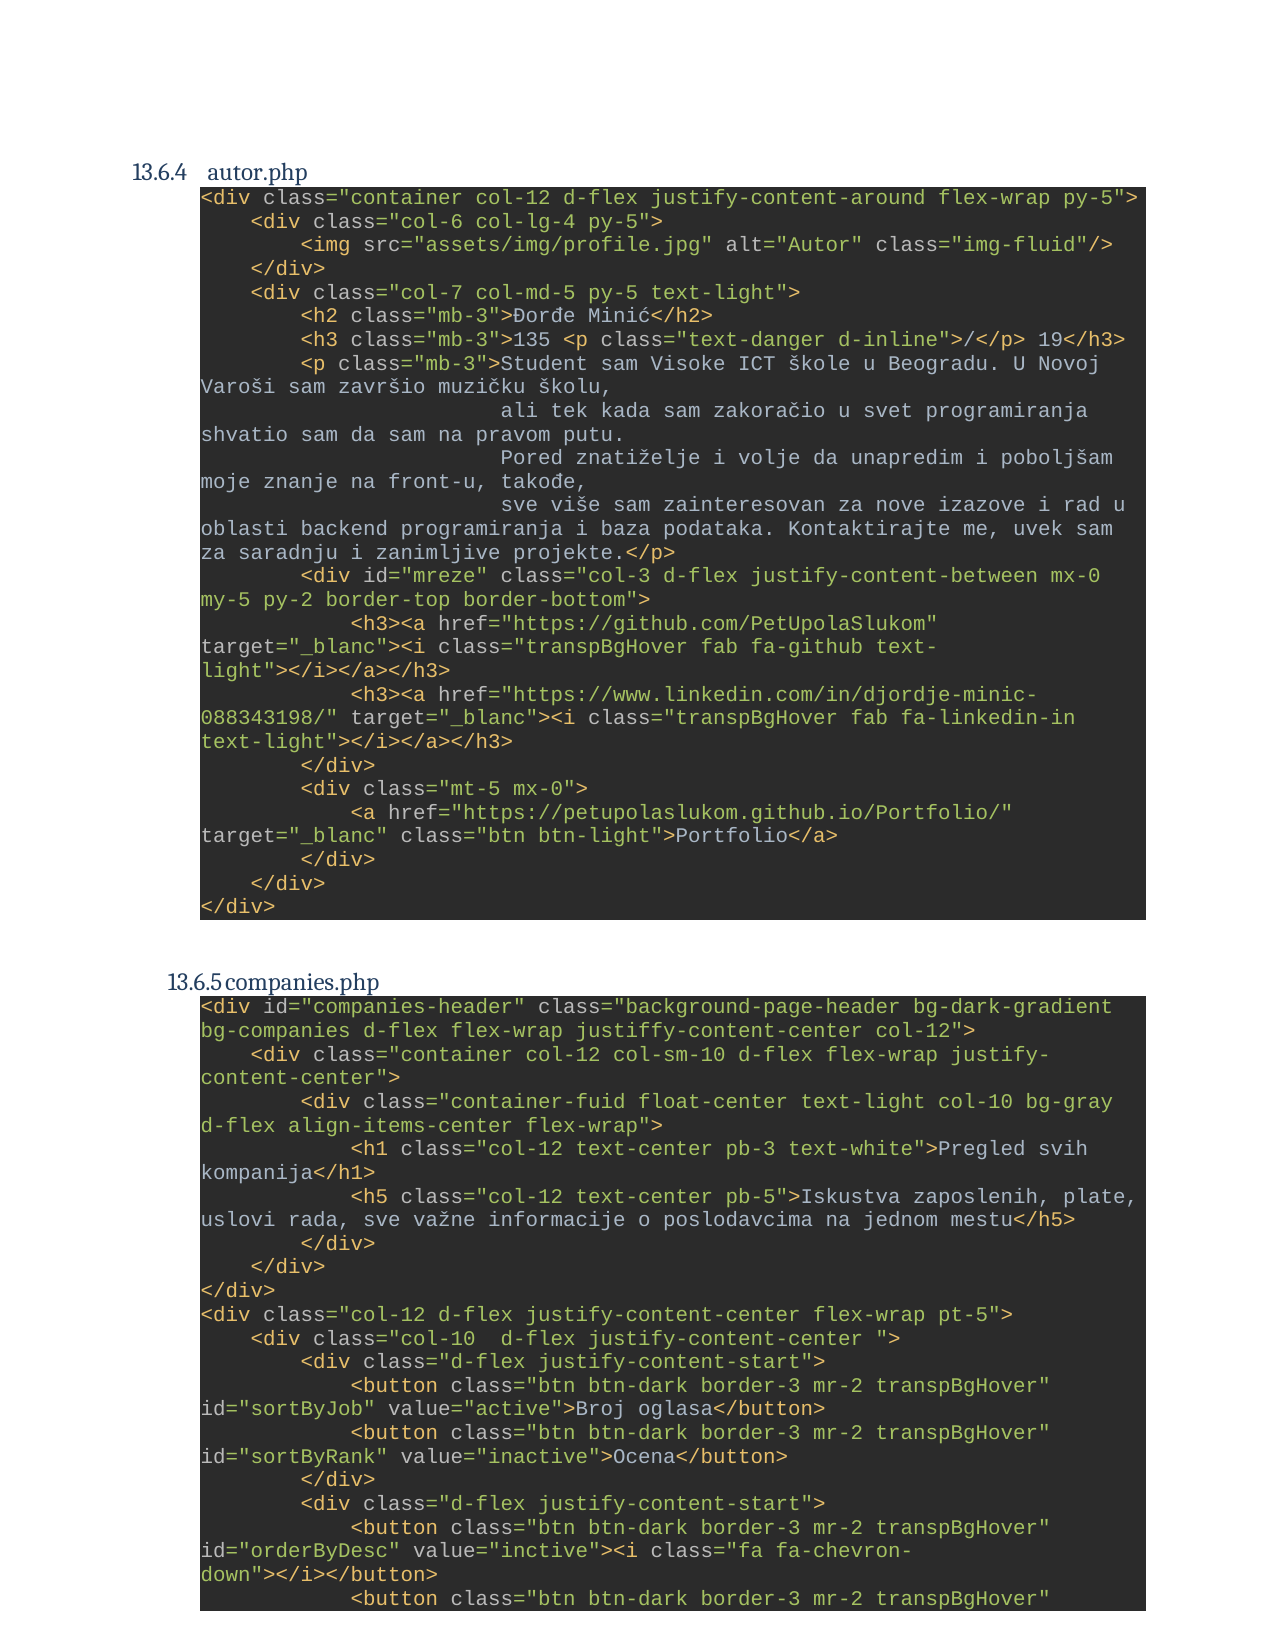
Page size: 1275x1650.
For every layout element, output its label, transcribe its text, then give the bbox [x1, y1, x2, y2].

text <div class="container col-12 d-flex justify-content-around flex-wrap py-5"> <div class="col-6 col-lg-4 py-5"> <img src="assets/img/profile.jpg" alt="Autor" class="img-fluid"/> </div> <div class="col-7 col-md-5 py-5 text-light"> <h2 class="mb-3">Đorđe Minić</h2> <h3 class="mb-3">135 <p class="text-danger d-inline">/</p> 19</h3> <p class="mb-3">Student sam Visoke ICT škole u Beogradu. U Novoj Varoši sam završio muzičku školu, ali tek kada sam zakoračio u svet programiranja shvatio sam da sam na pravom putu. Pored znatiželje i volje da unapredim i poboljšam moje znanje na front-u, takođe, sve više sam zainteresovan za nove izazove i rad u oblasti backend programiranja i baza podataka. Kontaktirajte me, uvek sam za saradnju i zanimljive projekte.</p> <div id="mreze" class="col-3 d-flex justify-content-between mx-0 my-5 py-2 border-top border-bottom"> <h3><a href="https://github.com/PetUpolaSlukom" target="_blanc"><i class="transpBgHover fab fa-github text-light"></i></a></h3> <h3><a href="https://www.linkedin.com/in/djordje-minic-088343198/" target="_blanc"><i class="transpBgHover fab fa-linkedin-in text-light"></i></a></h3> </div> <div class="mt-5 mx-0"> <a href="https://petupolaslukom.github.io/Portfolio/" target="_blanc" class="btn btn-light">Portfolio</a> </div> </div> </div> [200, 187, 1146, 920]
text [200, 996, 1146, 1611]
list autor.php [132, 158, 1146, 187]
subtitle companies.php [168, 968, 1146, 996]
